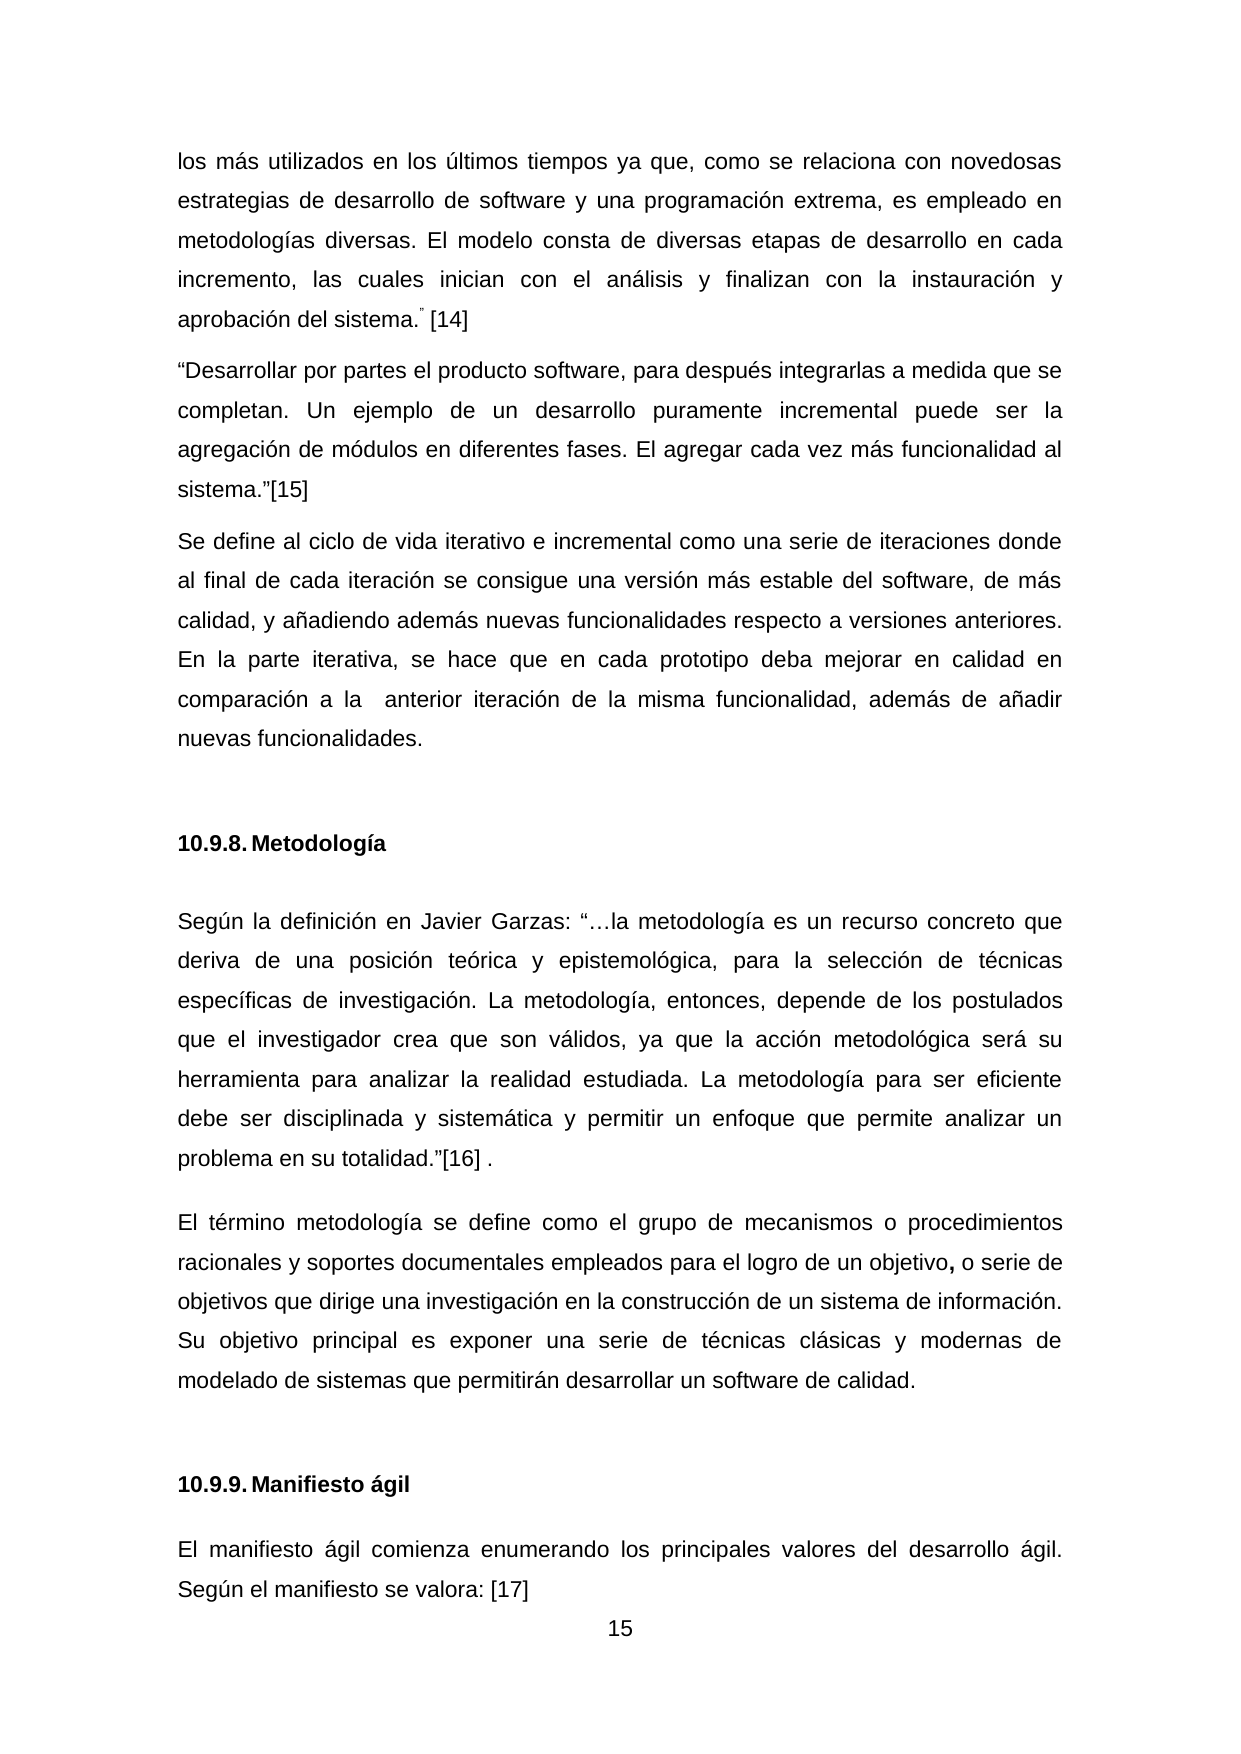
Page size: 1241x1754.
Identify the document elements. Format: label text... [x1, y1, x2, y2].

text Según la definición en Javier Garzas: “…la metodología es un recurso concreto que deriva de una posición teórica y epistemológica, para la selección de técnicas específicas de investigación. La metodología, entonces, depende de los postulados que el investigador crea que son válidos, ya que la acción metodológica será su herramienta para analizar la realidad estudiada. La metodología para ser eficiente debe ser disciplinada y sistemática y permitir un enfoque que permite analizar un problema en su totalidad.”[16] . [177, 908, 1063, 1171]
subtitle Metodología [177, 830, 1063, 856]
text “Desarrollar por partes el producto software, para después integrarlas a medida que se completan. Un ejemplo de un desarrollo puramente incremental puede ser la agregación de módulos en diferentes fases. El agregar cada vez más funcionalidad al sistema.”[15] [177, 357, 1063, 502]
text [177, 148, 1063, 332]
text El manifiesto ágil comienza enumerando los principales valores del desarrollo ágil. Según el manifiesto se valora: [17] [177, 1536, 1063, 1602]
text El término metodología se define como el grupo de mecanismos o procedimientos racionales y soportes documentales empleados para el logro de un objetivo, o serie de objetivos que dirige una investigación en la construcción de un sistema de información. Su objetivo principal es exponer una serie de técnicas clásicas y modernas de modelado de sistemas que permitirán desarrollar un software de calidad. [177, 1209, 1063, 1393]
subtitle Manifiesto ágil [177, 1471, 1063, 1497]
text Se define al ciclo de vida iterativo e incremental como una serie de iteraciones donde al final de cada iteración se consigue una versión más estable del software, de más calidad, y añadiendo además nuevas funcionalidades respecto a versiones anteriores. En la parte iterativa, se hace que en cada prototipo deba mejorar en calidad en comparación a la anterior iteración de la misma funcionalidad, además de añadir nuevas funcionalidades. [177, 528, 1063, 752]
